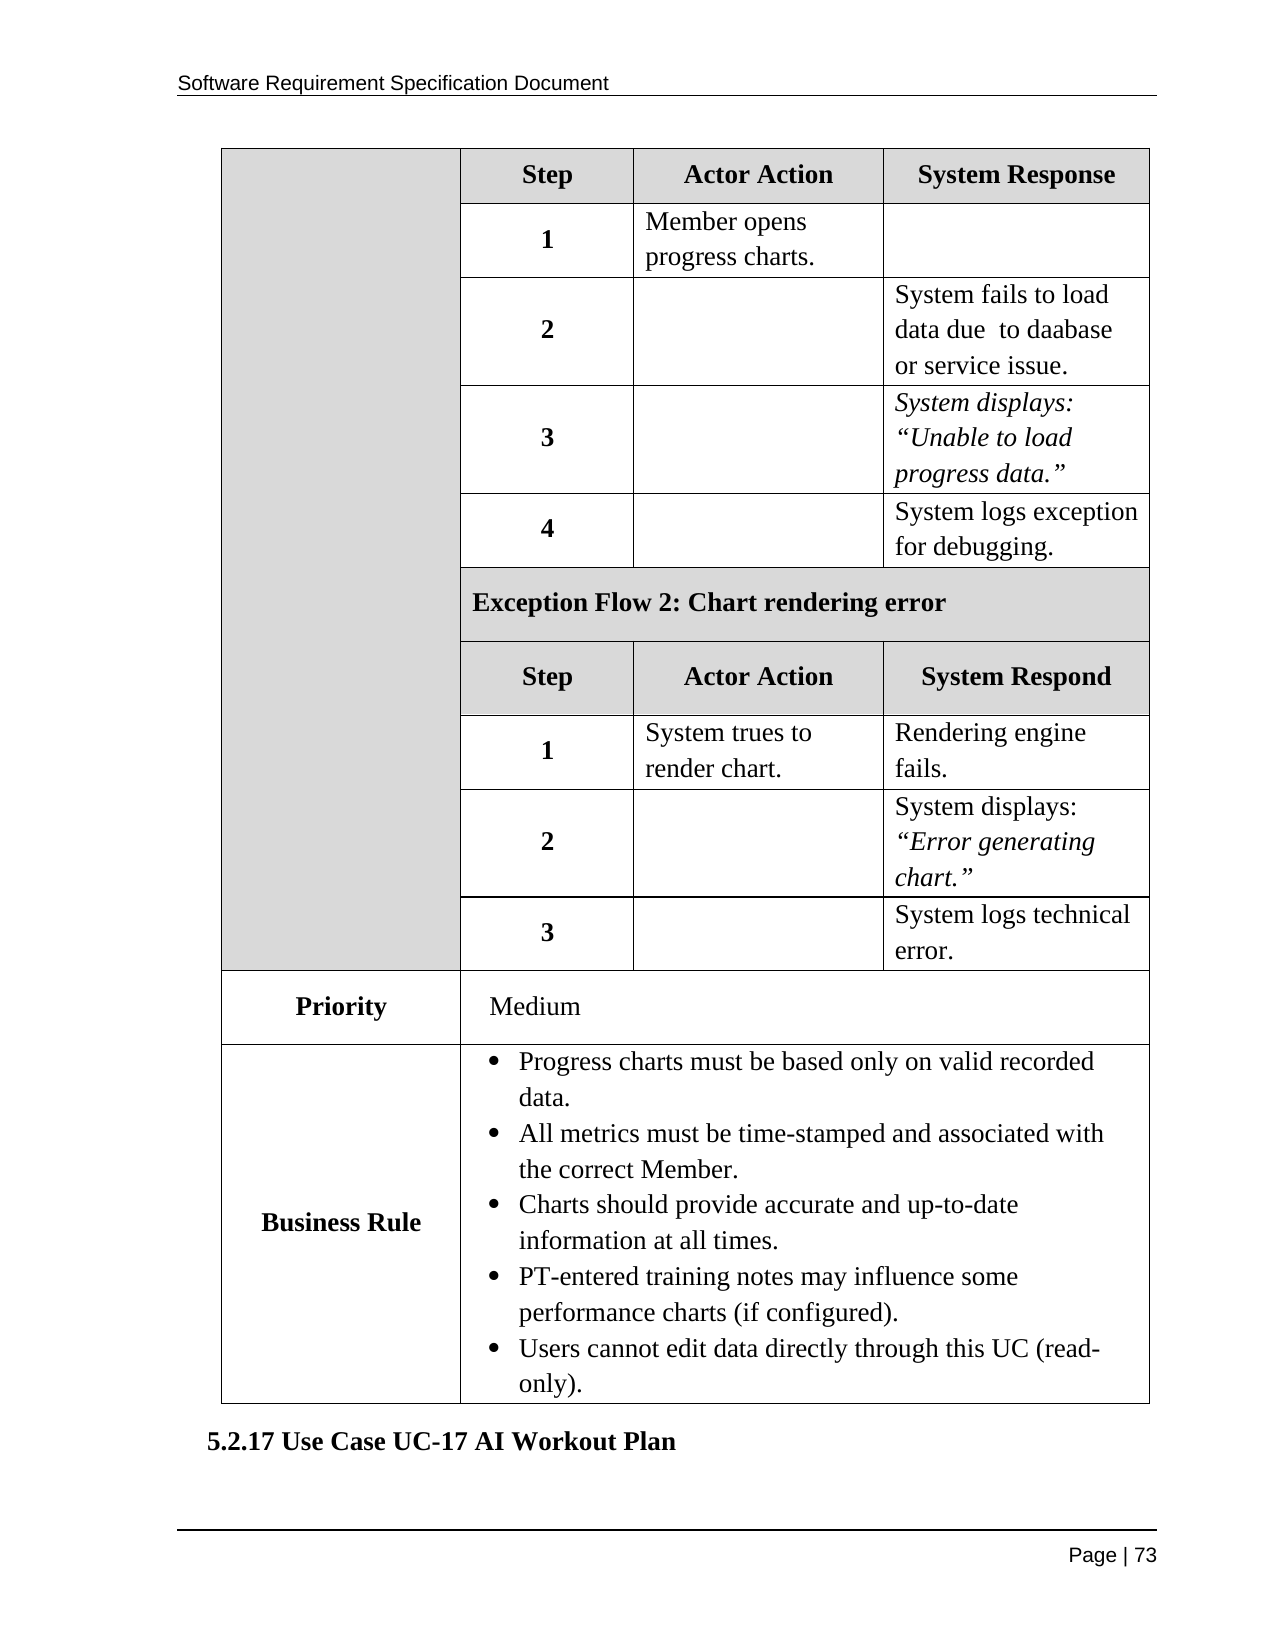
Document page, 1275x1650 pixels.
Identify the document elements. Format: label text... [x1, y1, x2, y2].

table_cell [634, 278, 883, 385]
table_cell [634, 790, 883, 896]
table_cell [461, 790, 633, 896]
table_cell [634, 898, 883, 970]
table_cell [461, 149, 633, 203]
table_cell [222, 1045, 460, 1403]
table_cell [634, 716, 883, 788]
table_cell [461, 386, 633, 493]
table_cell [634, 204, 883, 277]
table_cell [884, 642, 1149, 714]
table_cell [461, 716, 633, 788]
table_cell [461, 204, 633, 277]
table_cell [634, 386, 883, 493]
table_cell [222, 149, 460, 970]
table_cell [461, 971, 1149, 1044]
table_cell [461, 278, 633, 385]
subtitle 5.2.17 Use Case UC-17 AI Workout Plan [207, 1425, 1157, 1456]
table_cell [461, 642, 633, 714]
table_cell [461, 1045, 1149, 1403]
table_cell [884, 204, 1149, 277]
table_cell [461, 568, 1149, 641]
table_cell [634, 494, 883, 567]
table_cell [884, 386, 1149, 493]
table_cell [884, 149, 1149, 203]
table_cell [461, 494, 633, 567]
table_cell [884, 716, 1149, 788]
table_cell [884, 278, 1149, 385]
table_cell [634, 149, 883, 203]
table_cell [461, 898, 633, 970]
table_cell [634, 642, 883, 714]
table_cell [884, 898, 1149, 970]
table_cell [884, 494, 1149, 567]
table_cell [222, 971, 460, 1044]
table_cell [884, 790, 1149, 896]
